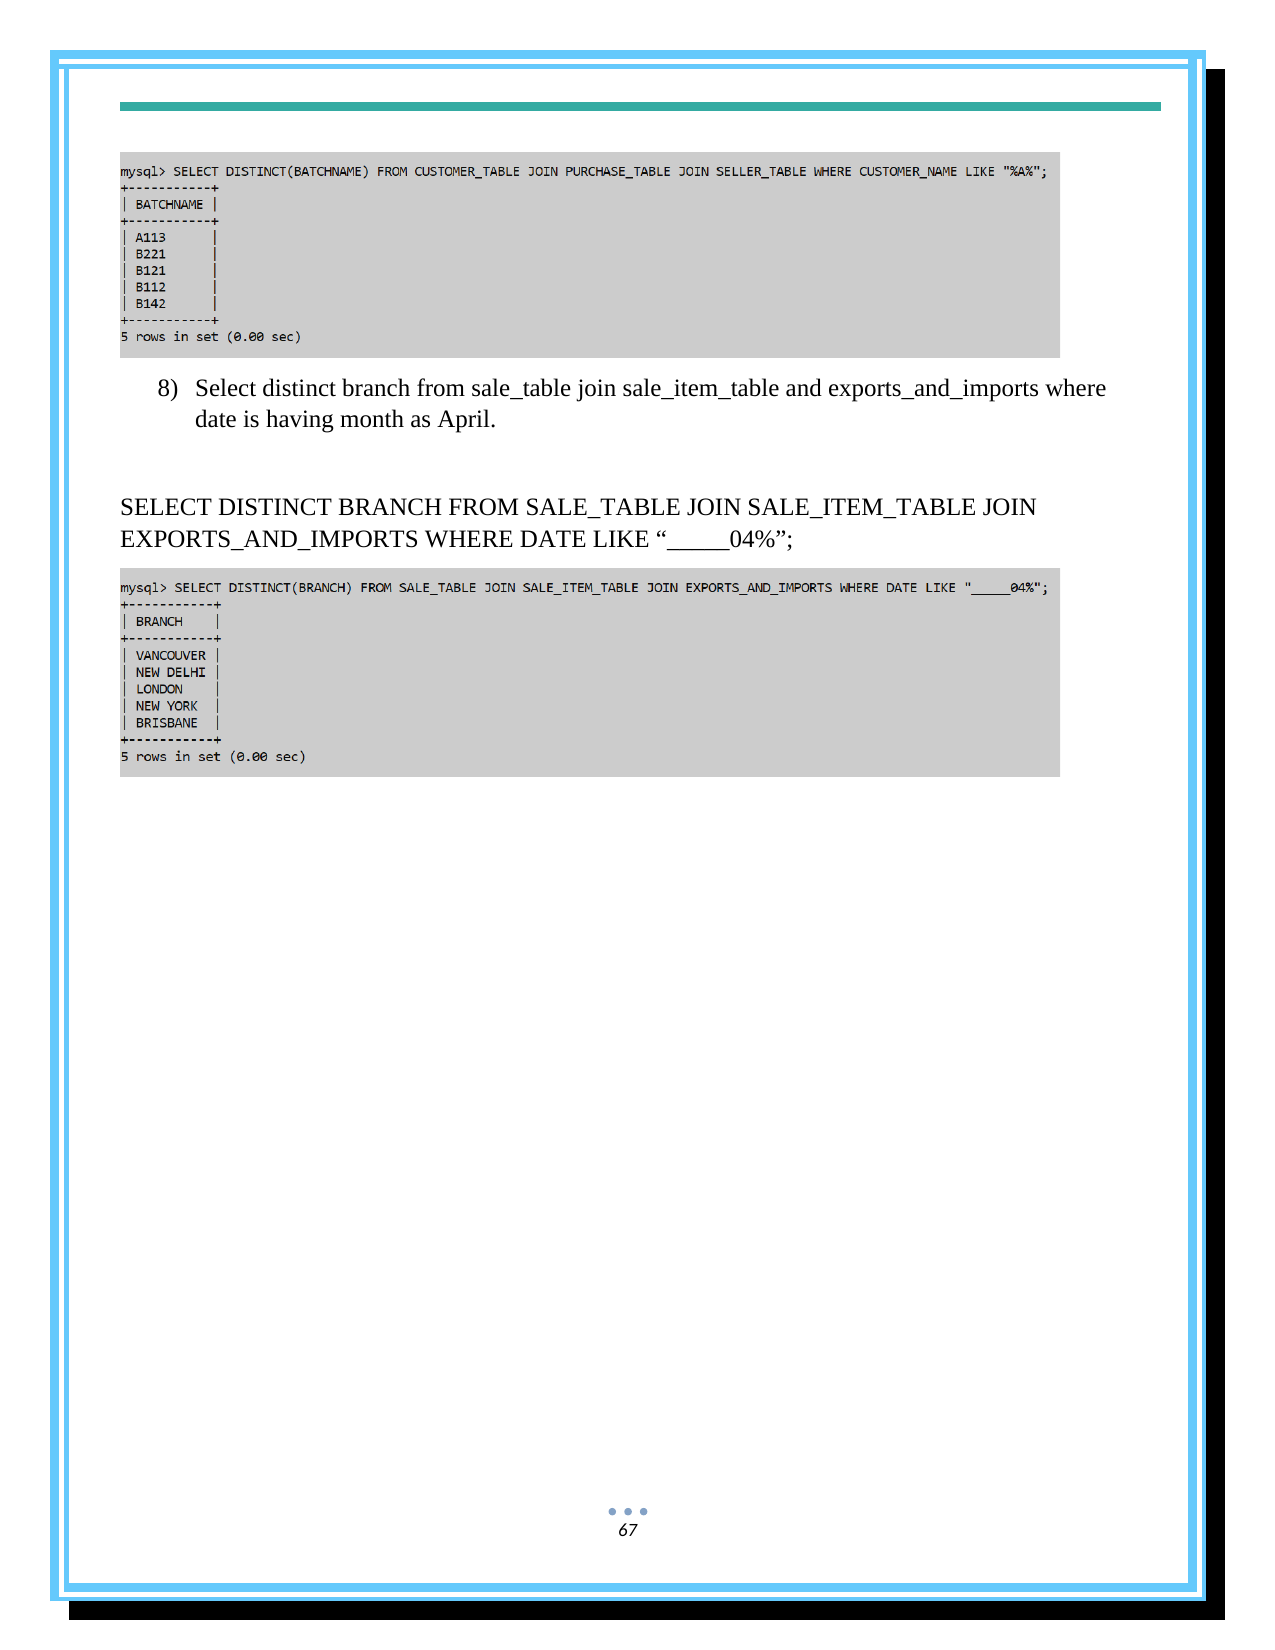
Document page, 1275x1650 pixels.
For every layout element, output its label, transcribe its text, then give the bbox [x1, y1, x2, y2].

text SELECT DISTINCT BRANCH FROM SALE_TABLE JOIN SALE_ITEM_TABLE JOIN EXPORTS_AND_IMPORTS WHERE DATE LIKE “_____04%”; [120, 492, 1136, 553]
list Select distinct branch from sale_table join sale_item_table and exports_and_imports where date is having month as April. [157, 373, 1136, 433]
picture [120, 568, 1061, 777]
picture [120, 152, 1061, 358]
